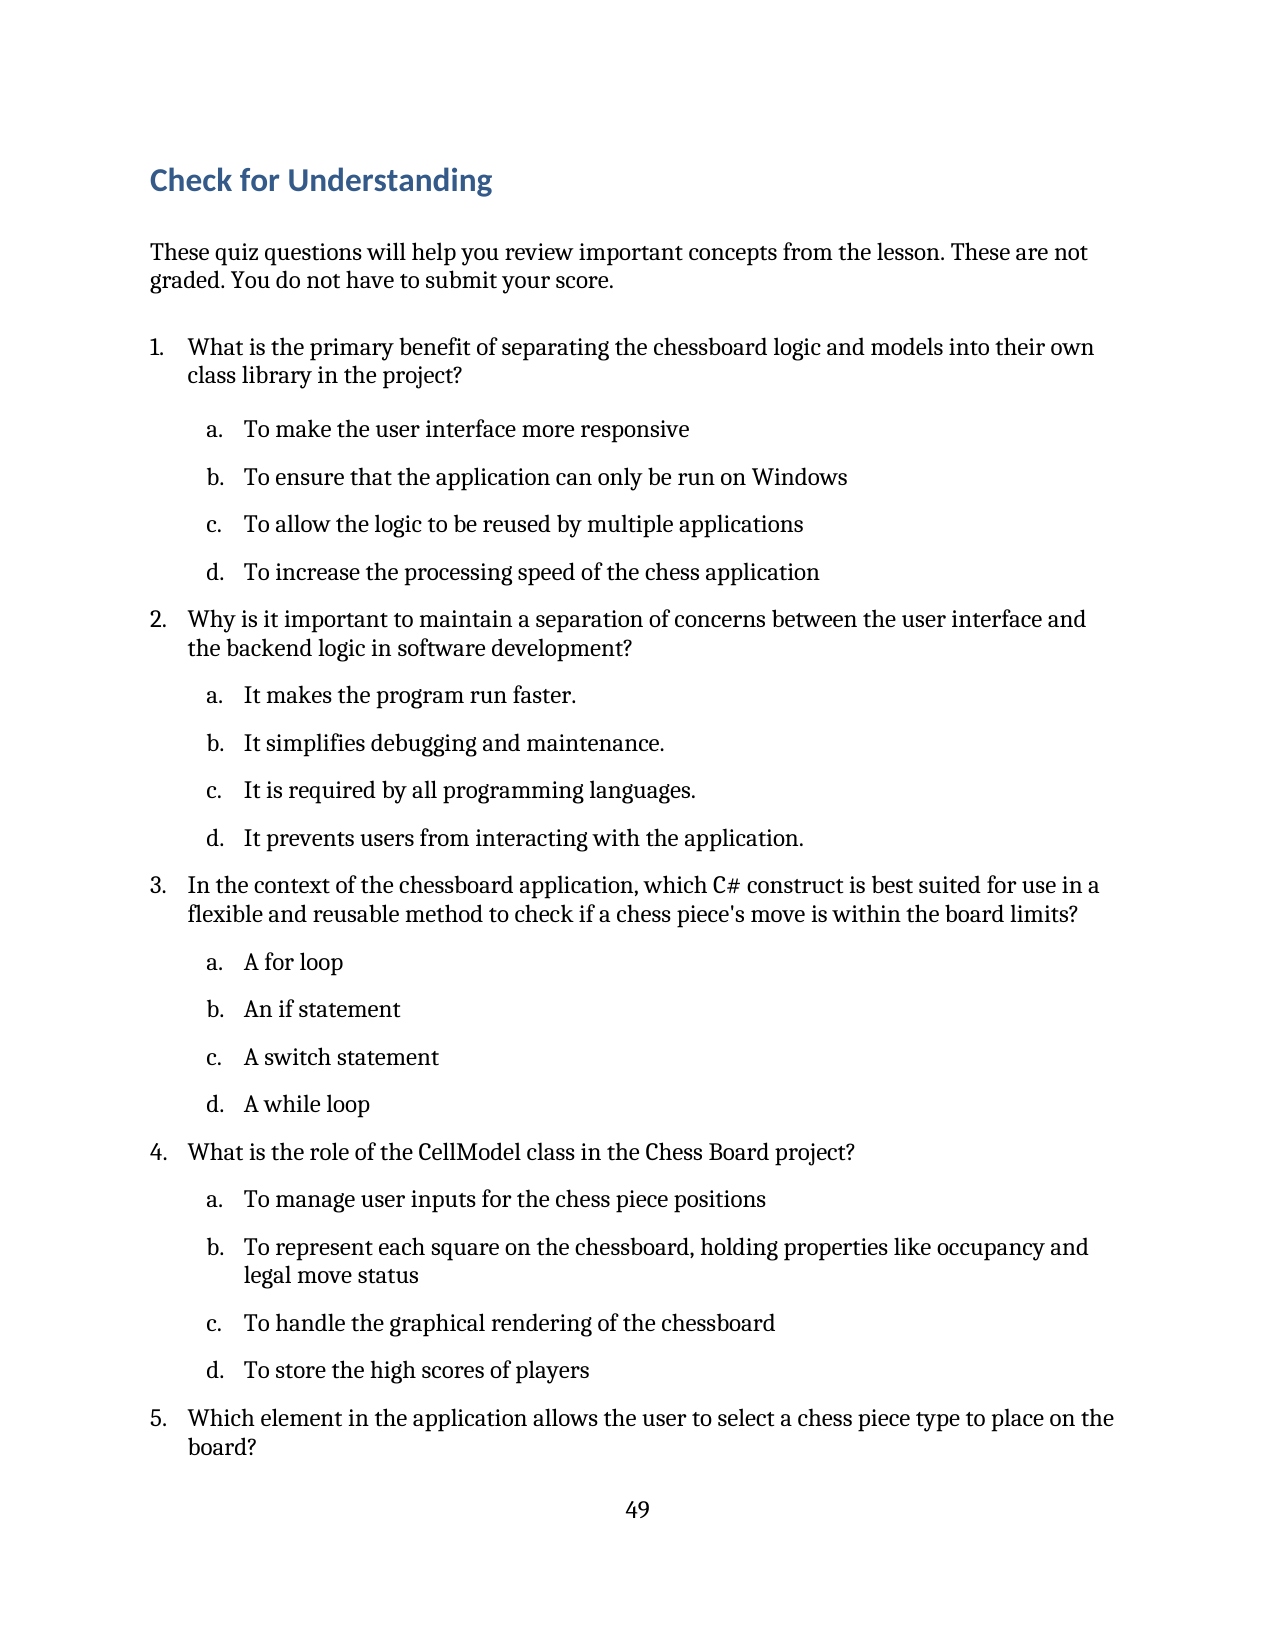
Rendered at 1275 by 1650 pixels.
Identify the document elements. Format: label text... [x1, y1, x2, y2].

subtitle Check for Understanding [150, 159, 1125, 200]
text These quiz questions will help you review important concepts from the lesson. These are not graded. You do not have to submit your score. [150, 238, 1125, 295]
list To manage user inputs for the chess piece positions [206, 1185, 1125, 1214]
list To store the high scores of players [206, 1356, 1125, 1385]
list A switch statement [206, 1043, 1125, 1071]
list Why is it important to maintain a separation of concerns between the user interface and the backend logic in software development? [150, 605, 1125, 663]
list What is the primary benefit of separating the chessboard logic and models into their own class library in the project? [150, 333, 1125, 390]
list A for loop [206, 948, 1125, 976]
list To handle the graphical rendering of the chessboard [206, 1309, 1125, 1338]
list Which element in the application allows the user to select a chess piece type to place on the board? [150, 1404, 1125, 1461]
list It simplifies debugging and maintenance. [206, 729, 1125, 758]
list A while loop [206, 1090, 1125, 1119]
list What is the role of the CellModel class in the Chess Board project? [150, 1138, 1125, 1166]
list To ensure that the application can only be run on Windows [206, 463, 1125, 491]
list To allow the logic to be reused by multiple applications [206, 510, 1125, 539]
list In the context of the chessboard application, which C# construct is best suited for use in a flexible and reusable method to check if a chess piece's move is within the board limits? [150, 871, 1125, 929]
list To make the user interface more responsive [206, 415, 1125, 444]
list It is required by all programming languages. [206, 776, 1125, 805]
list It makes the program run faster. [206, 681, 1125, 710]
list To represent each square on the chessboard, holding properties like occupancy and legal move status [206, 1233, 1125, 1290]
list To increase the processing speed of the chess application [206, 558, 1125, 586]
list An if statement [206, 995, 1125, 1024]
list It prevents users from interacting with the application. [206, 824, 1125, 853]
